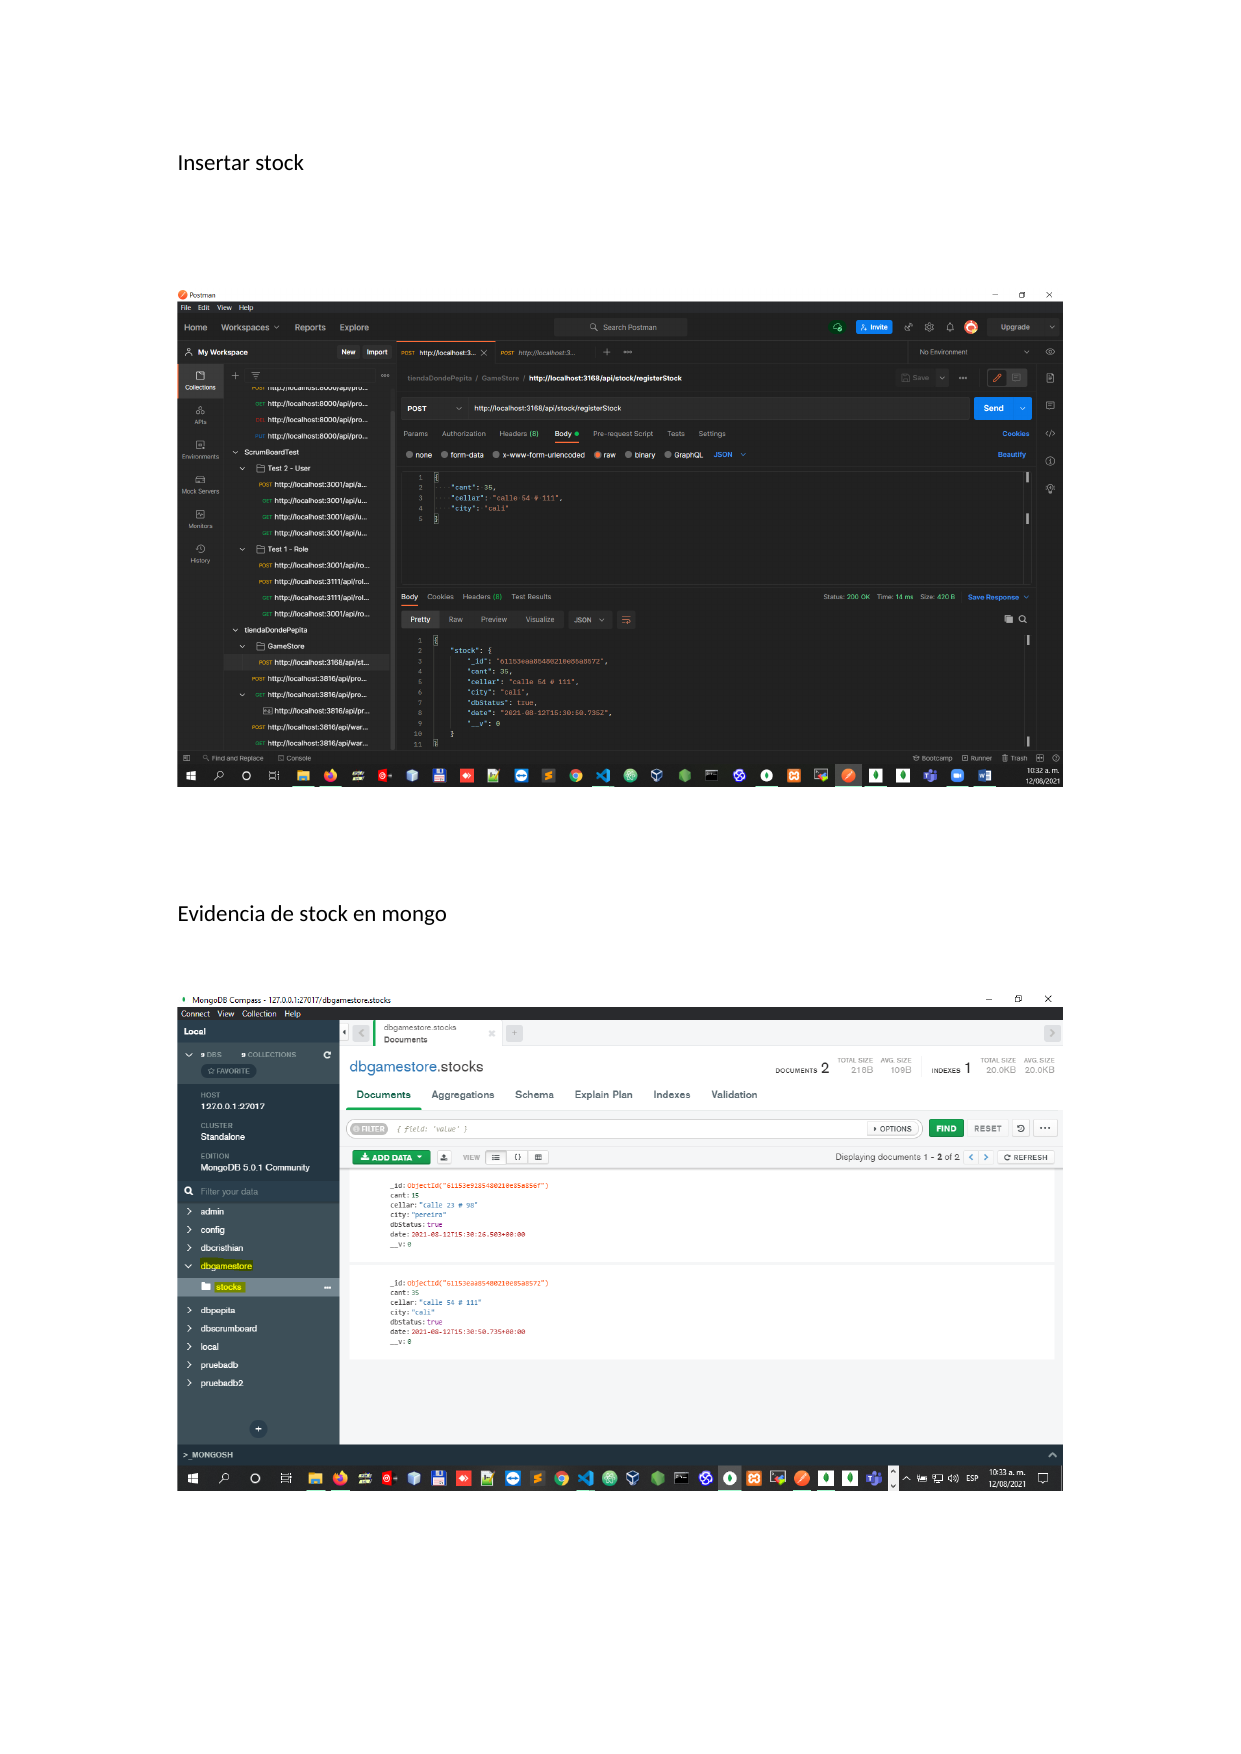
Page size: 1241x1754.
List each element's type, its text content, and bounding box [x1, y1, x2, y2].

picture [177, 992, 1063, 1491]
text Insertar stock [177, 148, 1063, 176]
picture [177, 288, 1063, 787]
text Evidencia de stock en mongo [177, 899, 1063, 927]
